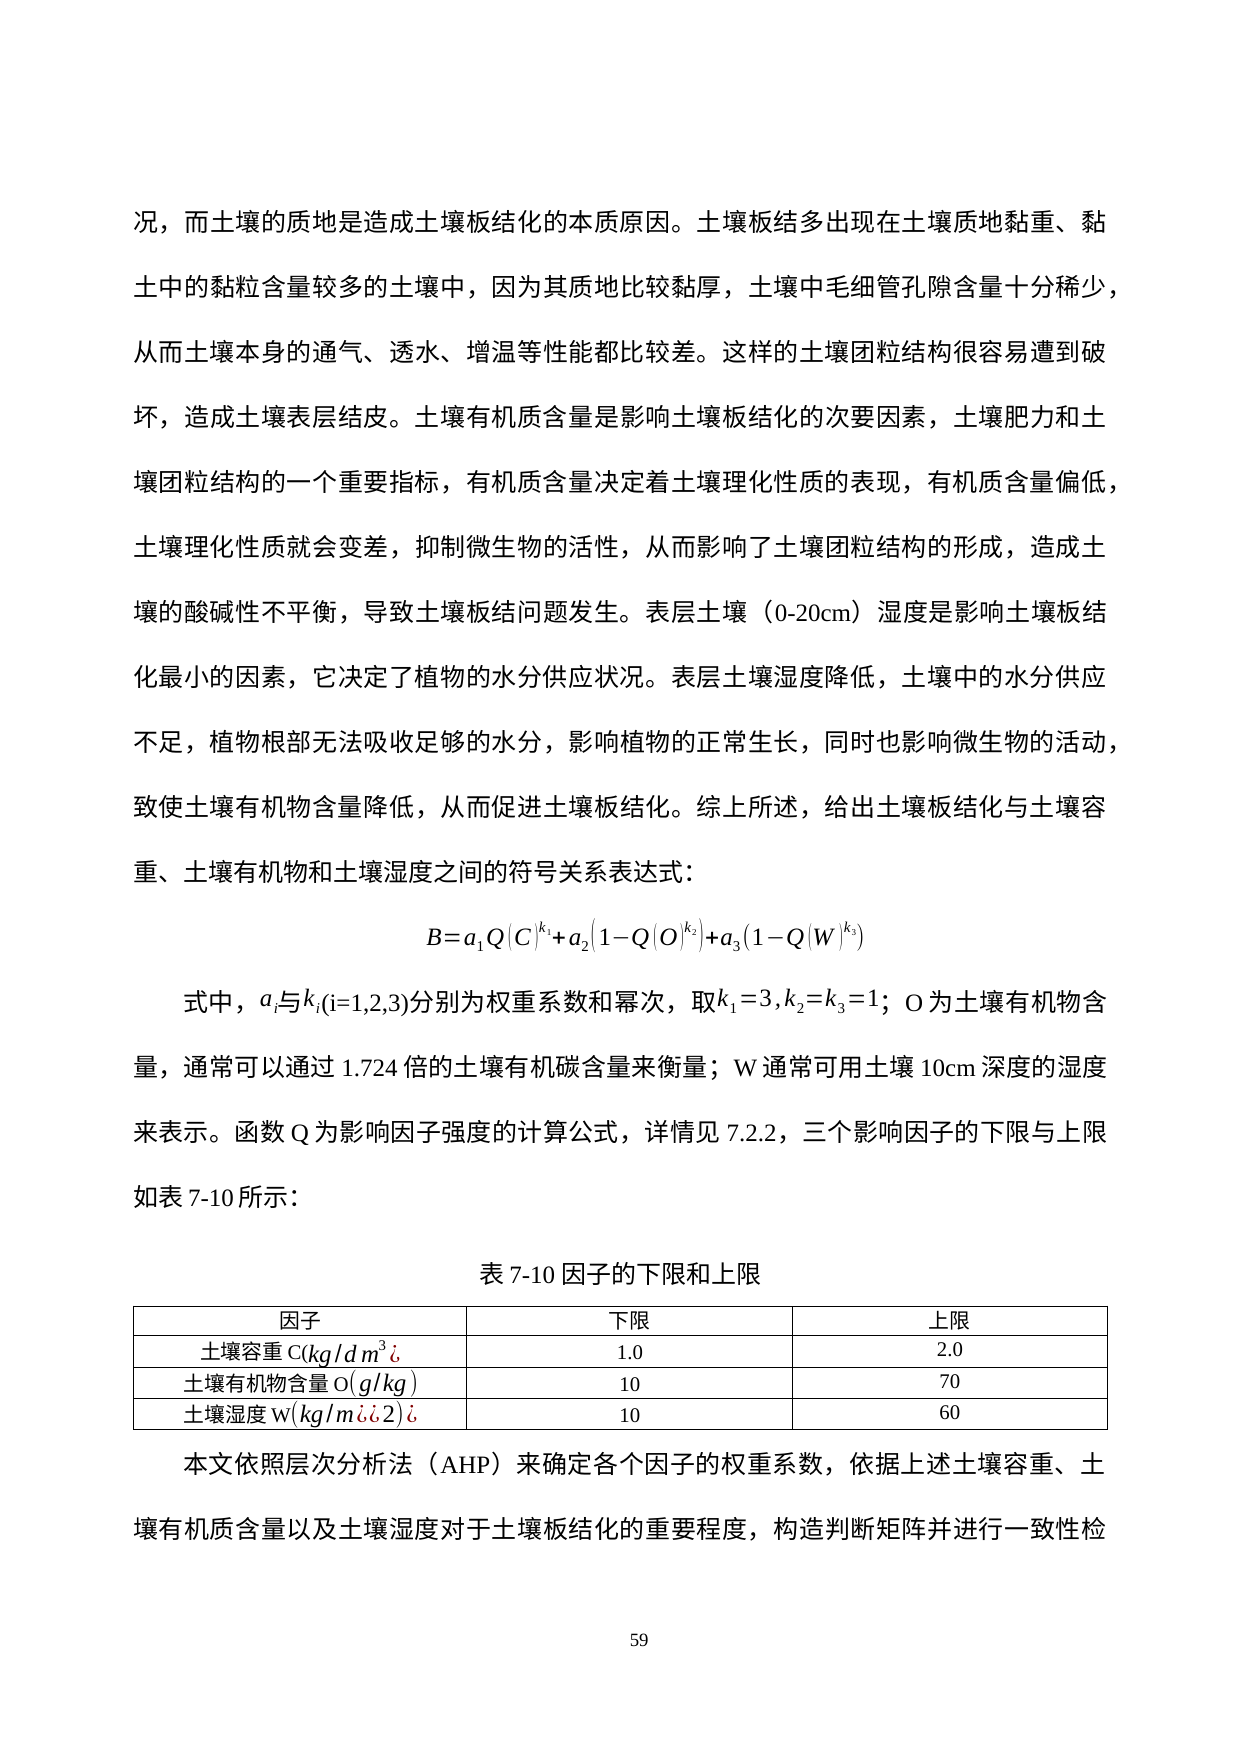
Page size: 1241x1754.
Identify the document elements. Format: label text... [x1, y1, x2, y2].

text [133, 188, 1107, 903]
table_header 因子 [134, 1307, 466, 1335]
text 式中，与(i=1,2,3)分别为权重系数和幂次，取；O为土壤有机物含量，通常可以通过1.724倍的土壤有机碳含量来衡量；W通常可用土壤10cm深度的湿度来表示。函数Q为影响因子强度的计算公式，详情见7.2.2，三个影响因子的下限与上限如表7-10所示： [133, 968, 1107, 1228]
table_cell 10 [467, 1399, 792, 1429]
table_header 下限 [467, 1307, 792, 1335]
table_cell 70 [793, 1368, 1107, 1398]
table_cell 10 [467, 1368, 792, 1398]
table_cell 土壤容重C( [134, 1336, 466, 1367]
title 表7-10 因子的下限和上限 [133, 1241, 1107, 1306]
table_cell 土壤有机物含量O [134, 1368, 466, 1398]
table_header 上限 [793, 1307, 1107, 1335]
table_cell 2.0 [793, 1336, 1107, 1367]
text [133, 1430, 1107, 1560]
table_cell 60 [793, 1399, 1107, 1429]
table_cell 1.0 [467, 1336, 792, 1367]
table_cell 土壤湿度W [134, 1399, 466, 1429]
